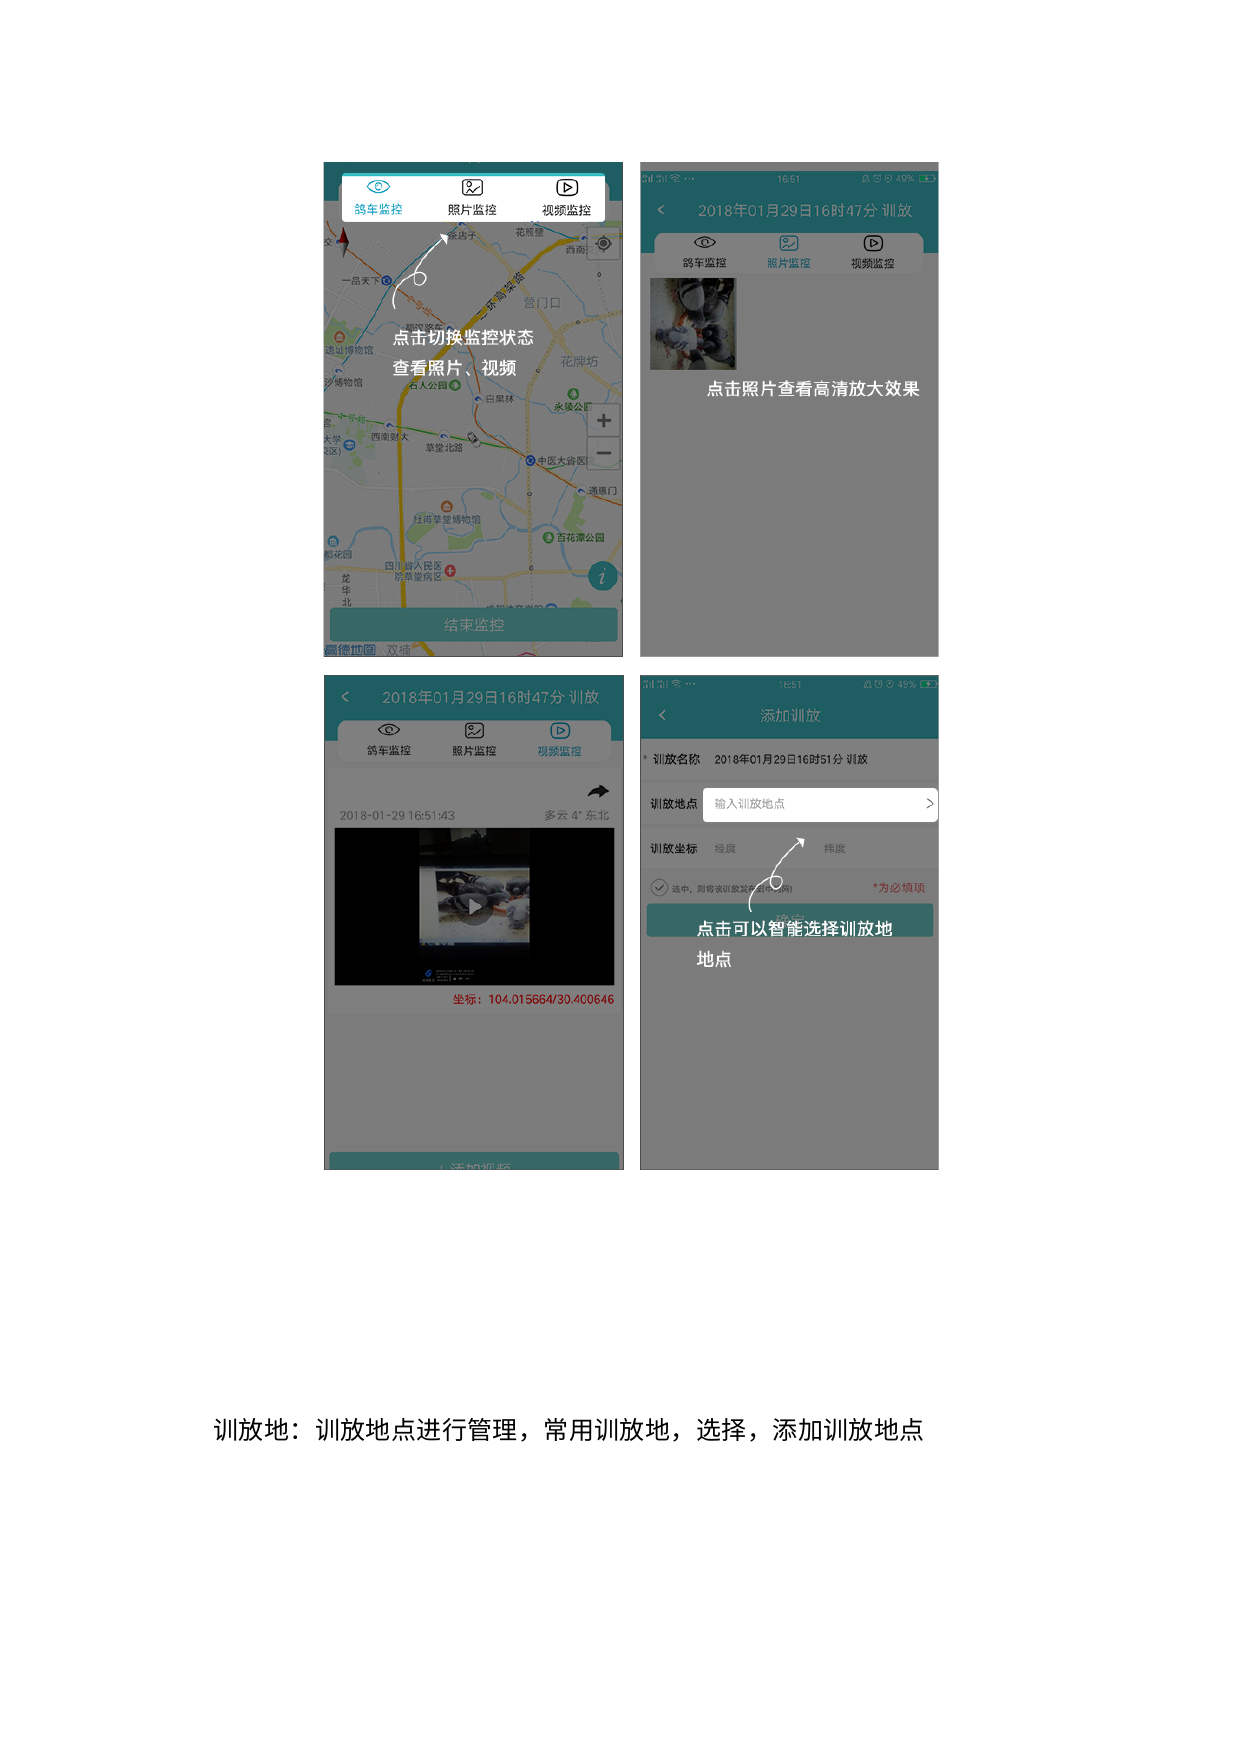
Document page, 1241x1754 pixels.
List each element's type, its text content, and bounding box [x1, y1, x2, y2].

picture [323, 162, 939, 1170]
text 训放地：训放地点进行管理，常用训放地，选择，添加训放地点 [187, 1401, 1053, 1466]
